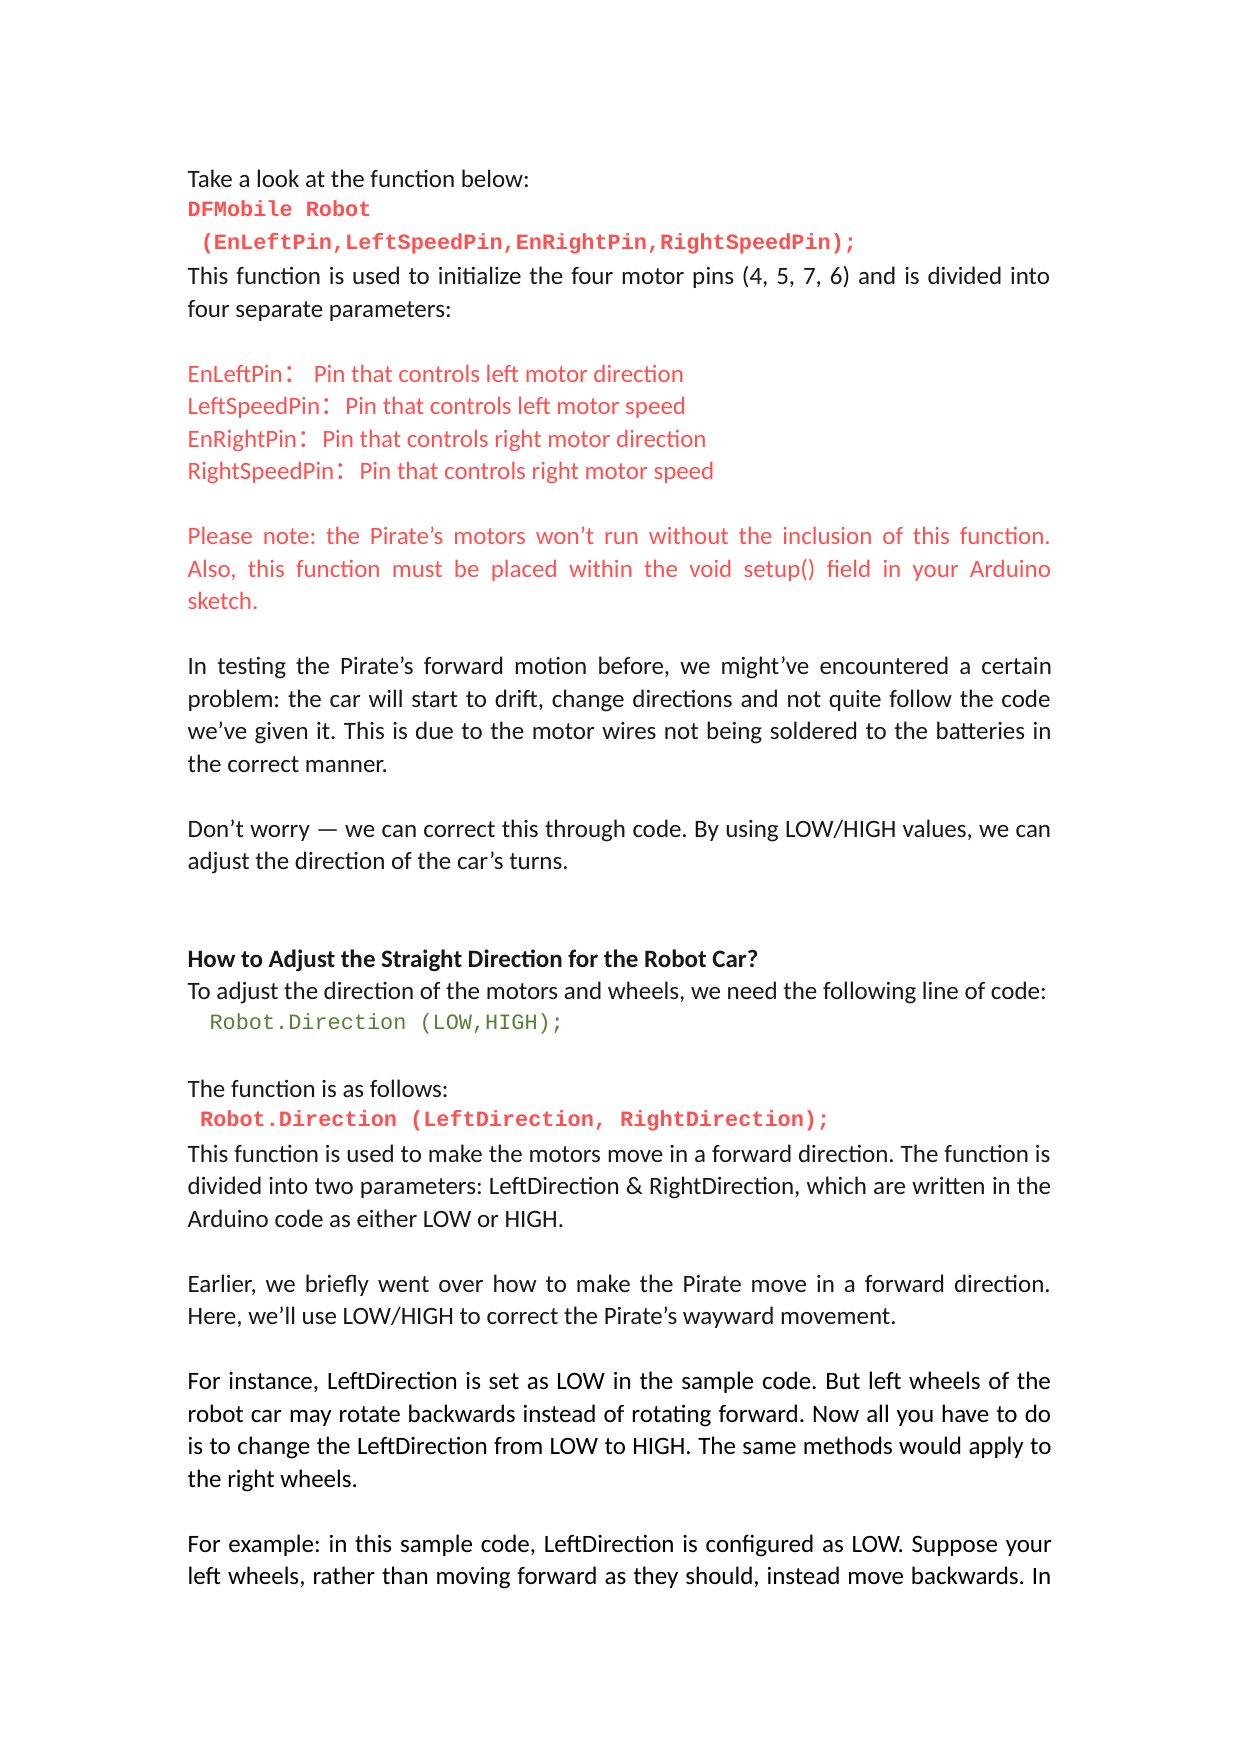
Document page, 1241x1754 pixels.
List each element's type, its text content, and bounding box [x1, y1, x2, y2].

text LeftSpeedPin：Pin that controls left motor speed [187, 389, 1053, 422]
text Don’t worry — we can correct this through code. By using LOW/HIGH values, we can adjust the direction of the car’s turns. [187, 812, 1053, 877]
text This function is used to make the motors move in a forward direction. The function is divided into two parameters: LeftDirection & RightDirection, which are written in the Arduino code as either LOW or HIGH. [187, 1137, 1053, 1234]
text DFMobile Robot [187, 194, 1053, 227]
text Take a look at the function below: [187, 162, 1053, 194]
text Earlier, we briefly went over how to make the Pirate move in a forward direction. Here, we’ll use LOW/HIGH to correct the Pirate’s wayward movement. [187, 1267, 1053, 1332]
text This function is used to initialize the four motor pins (4, 5, 7, 6) and is divided into four separate parameters: [187, 259, 1053, 324]
text In testing the Pirate’s forward motion before, we might’ve encountered a certain problem: the car will start to drift, change directions and not quite follow the code we’ve given it. This is due to the motor wires not being soldered to the batteries in the correct manner. [187, 649, 1053, 779]
text To adjust the direction of the motors and wheels, we need the following line of code: [187, 974, 1053, 1007]
text EnLeftPin： Pin that controls left motor direction [187, 357, 1053, 389]
text EnRightPin：Pin that controls right motor direction [187, 422, 1053, 454]
text RightSpeedPin：Pin that controls right motor speed [187, 454, 1053, 487]
text (EnLeftPin,LeftSpeedPin,EnRightPin,RightSpeedPin); [187, 227, 1053, 259]
text How to Adjust the Straight Direction for the Robot Car? [187, 942, 1053, 974]
text Please note: the Pirate’s motors won’t run without the inclusion of this function. Also, this function must be placed within the void setup() field in your Arduino sketch. [187, 519, 1053, 617]
text The function is as follows: Robot.Direction (LeftDirection, RightDirection); [187, 1072, 1053, 1137]
text Robot.Direction (LOW,HIGH); [187, 1007, 1053, 1039]
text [187, 1527, 1053, 1592]
text For instance, LeftDirection is set as LOW in the sample code. But left wheels of the robot car may rotate backwards instead of rotating forward. Now all you have to do is to change the LeftDirection from LOW to HIGH. The same methods would apply to the right wheels. [187, 1364, 1053, 1494]
